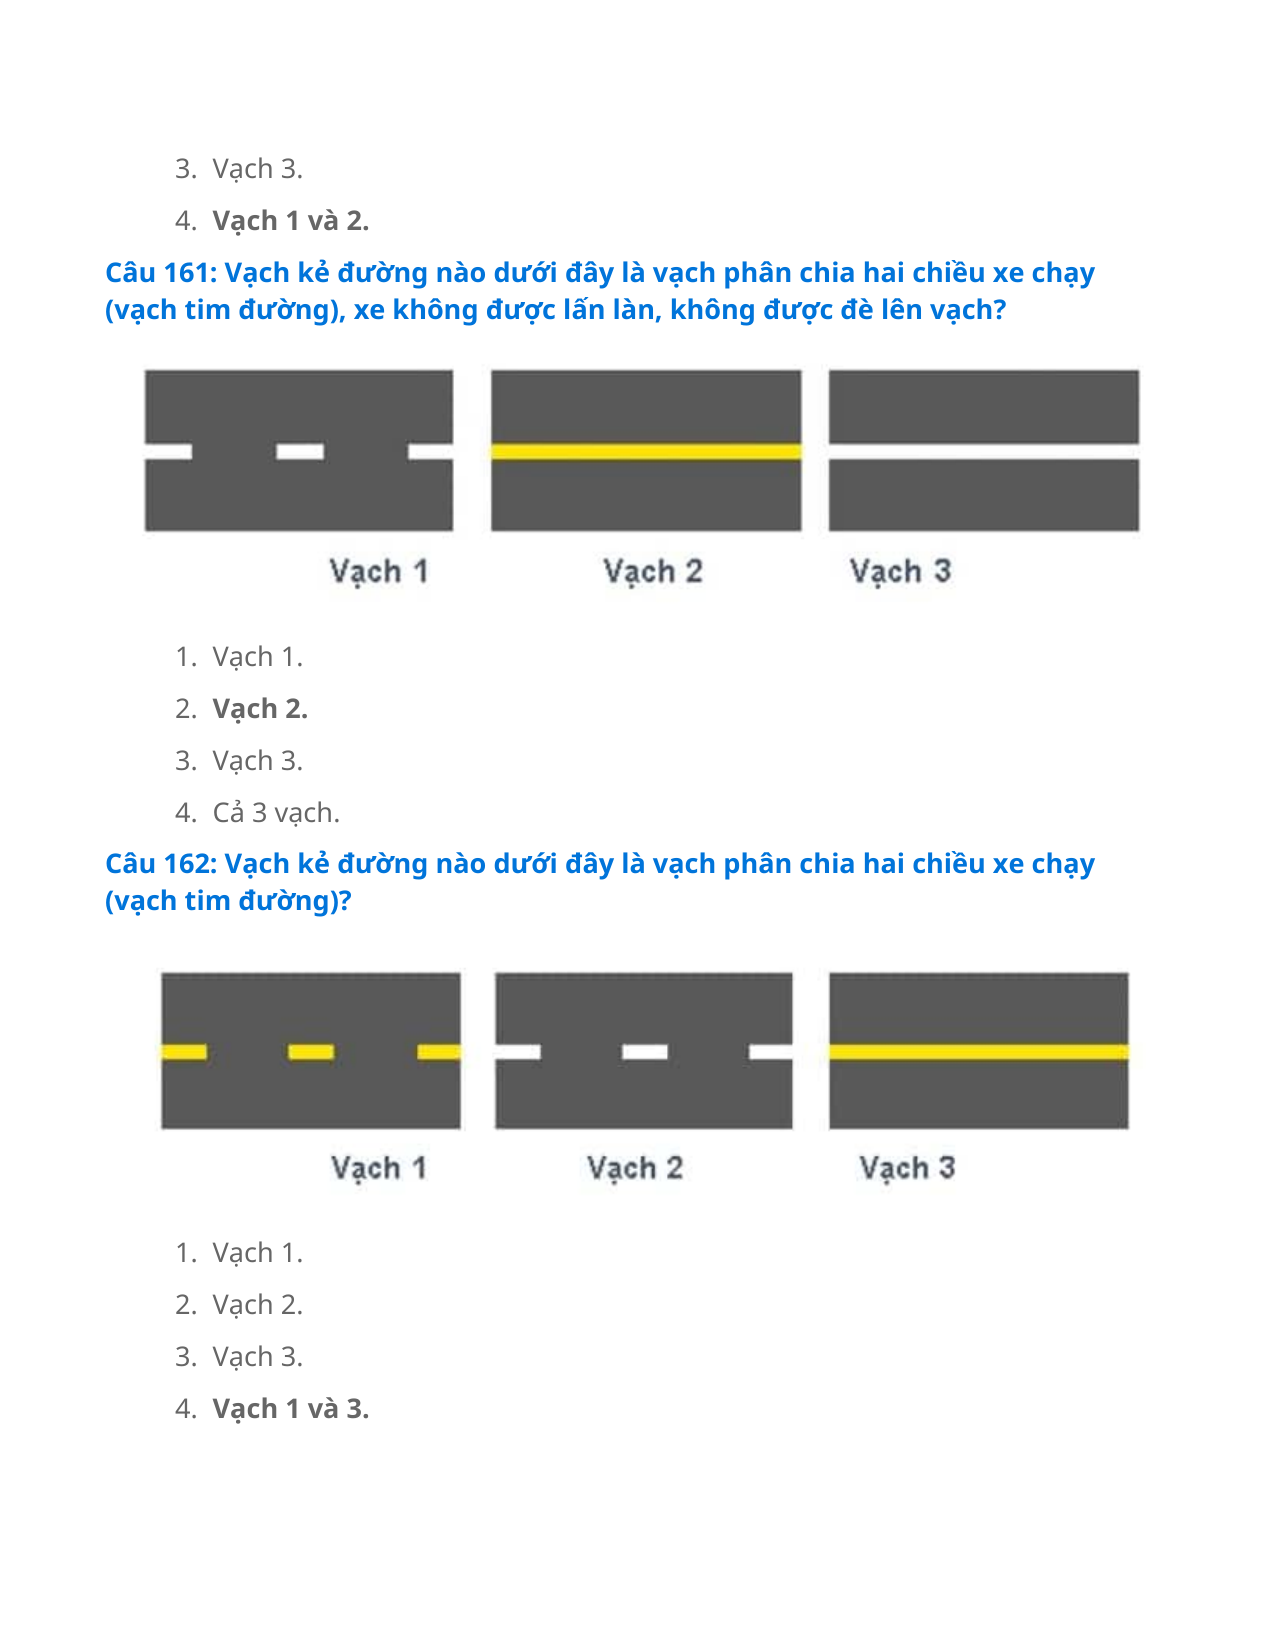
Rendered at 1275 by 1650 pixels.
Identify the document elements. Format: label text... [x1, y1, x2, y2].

text Câu 162: Vạch kẻ đường nào dưới đây là vạch phân chia hai chiều xe chạy (vạch tim đường)? [105, 845, 1125, 918]
list Vạch 1. [175, 1234, 1125, 1271]
list Vạch 3. [175, 741, 1125, 778]
list Vạch 2. [175, 1286, 1125, 1322]
list Cả 3 vạch. [175, 793, 1125, 830]
list Vạch 1 và 3. [175, 1389, 1125, 1426]
text Câu 161: Vạch kẻ đường nào dưới đây là vạch phân chia hai chiều xe chạy (vạch tim đường), xe không được lấn làn, không được đè lên vạch? [105, 254, 1125, 327]
list Vạch 3. [175, 1337, 1125, 1374]
list Vạch 2. [175, 689, 1125, 726]
list Vạch 1 và 2. [175, 202, 1125, 239]
picture [105, 918, 1199, 1202]
picture [105, 327, 1197, 605]
list Vạch 1. [175, 637, 1125, 674]
list Vạch 3. [175, 150, 1125, 187]
